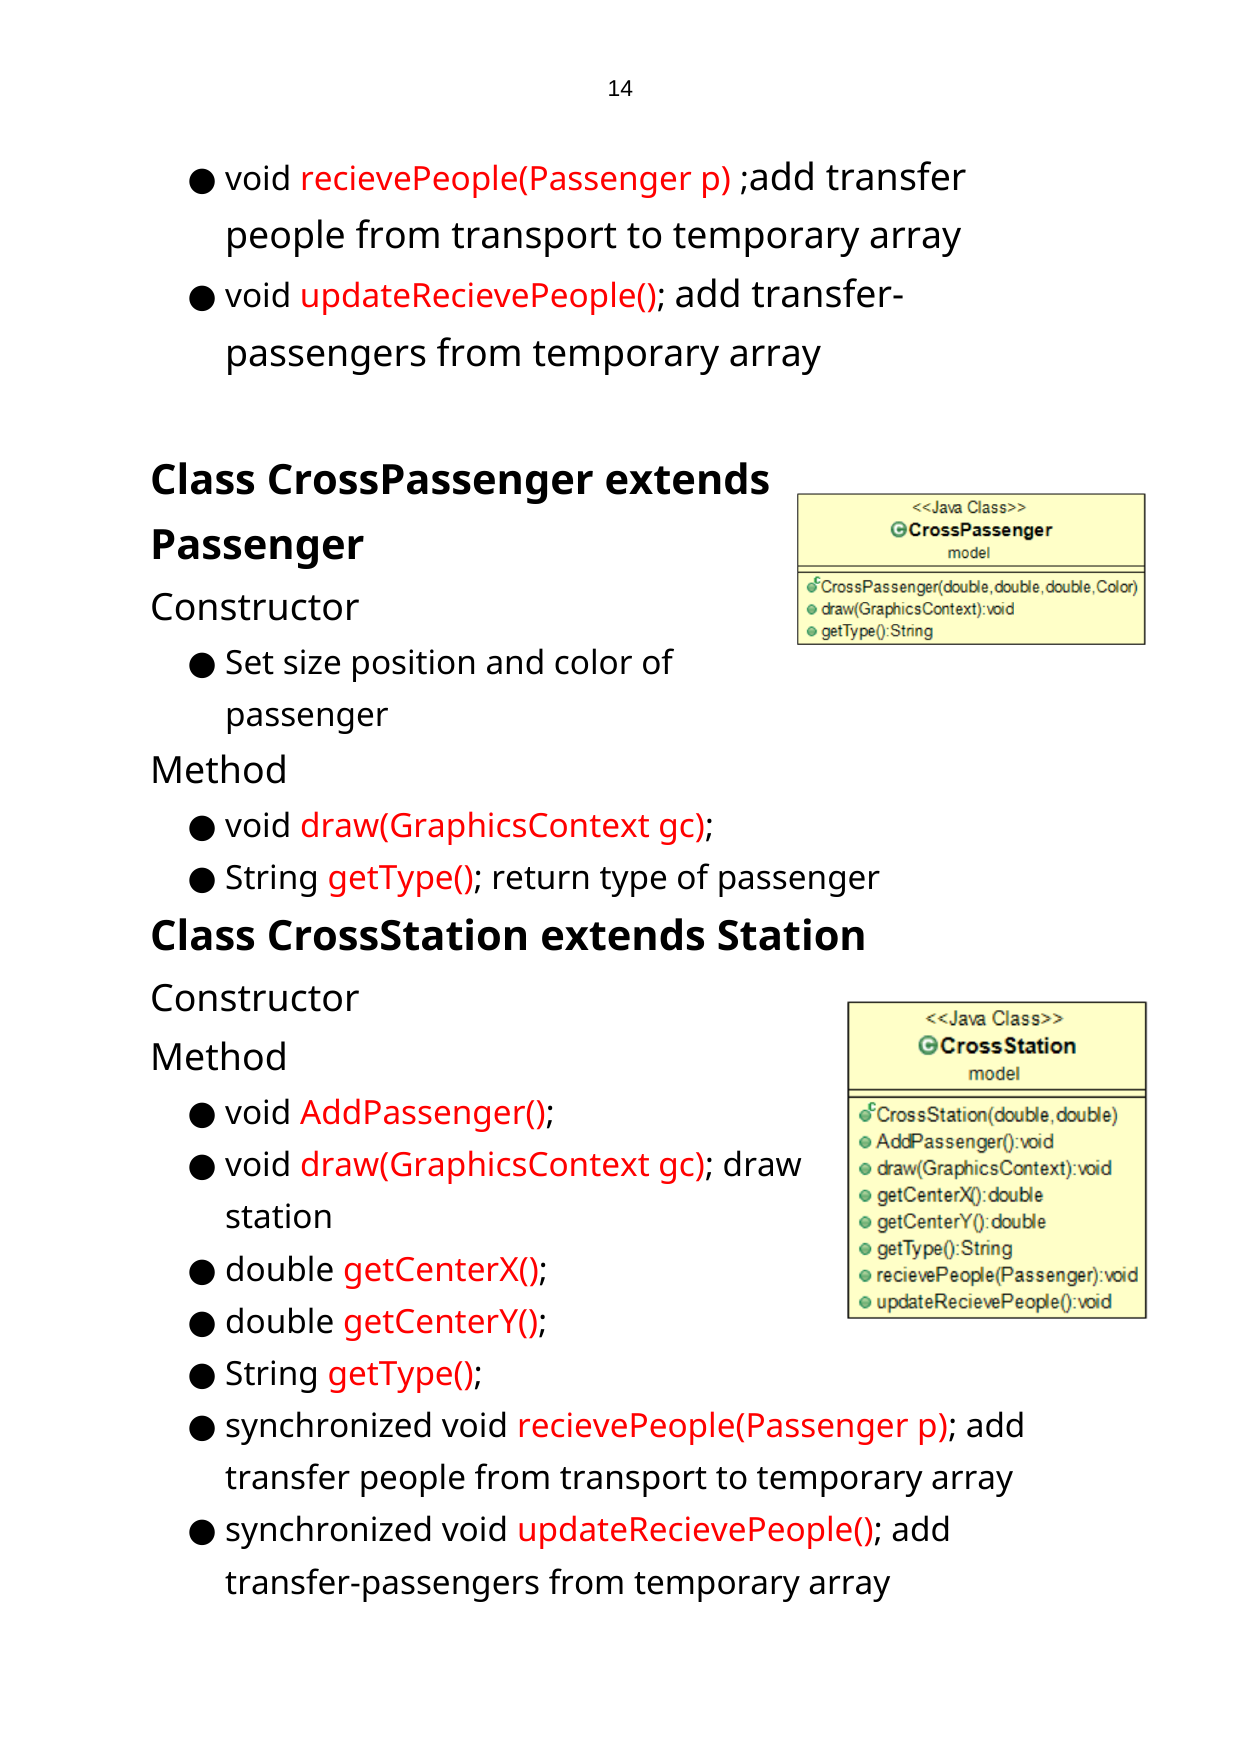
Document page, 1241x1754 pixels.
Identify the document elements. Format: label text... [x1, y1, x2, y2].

list double getCenterY(); [187, 1297, 1090, 1343]
text Method [150, 743, 1090, 794]
text Class CrossPassenger extends Passenger [150, 450, 1090, 572]
list void recievePeople(Passenger p) ;add transfer people from transport to temporary array [187, 150, 1090, 260]
list void draw(GraphicsContext gc); draw station [187, 1141, 842, 1238]
picture [795, 488, 1150, 645]
list String getType(); [187, 1350, 1090, 1395]
list void draw(GraphicsContext gc); [187, 802, 1090, 847]
list String getType(); return type of passenger [187, 854, 1090, 899]
text Constructor [150, 580, 795, 631]
list Set size position and color of passenger [187, 639, 1090, 736]
list void updateRecievePeople(); add transfer-passengers from temporary array [187, 267, 1090, 377]
text Class CrossStation extends Station [150, 906, 1090, 963]
picture [842, 995, 1150, 1319]
text Method [150, 1030, 842, 1081]
list synchronized void updateRecievePeople(); add transfer-passengers from temporary array [187, 1506, 1090, 1604]
list synchronized void recievePeople(Passenger p); add transfer people from transport to temporary array [187, 1402, 1090, 1499]
text Constructor [150, 971, 1090, 1022]
list void AddPassenger(); [187, 1089, 842, 1134]
list double getCenterX(); [187, 1245, 842, 1291]
